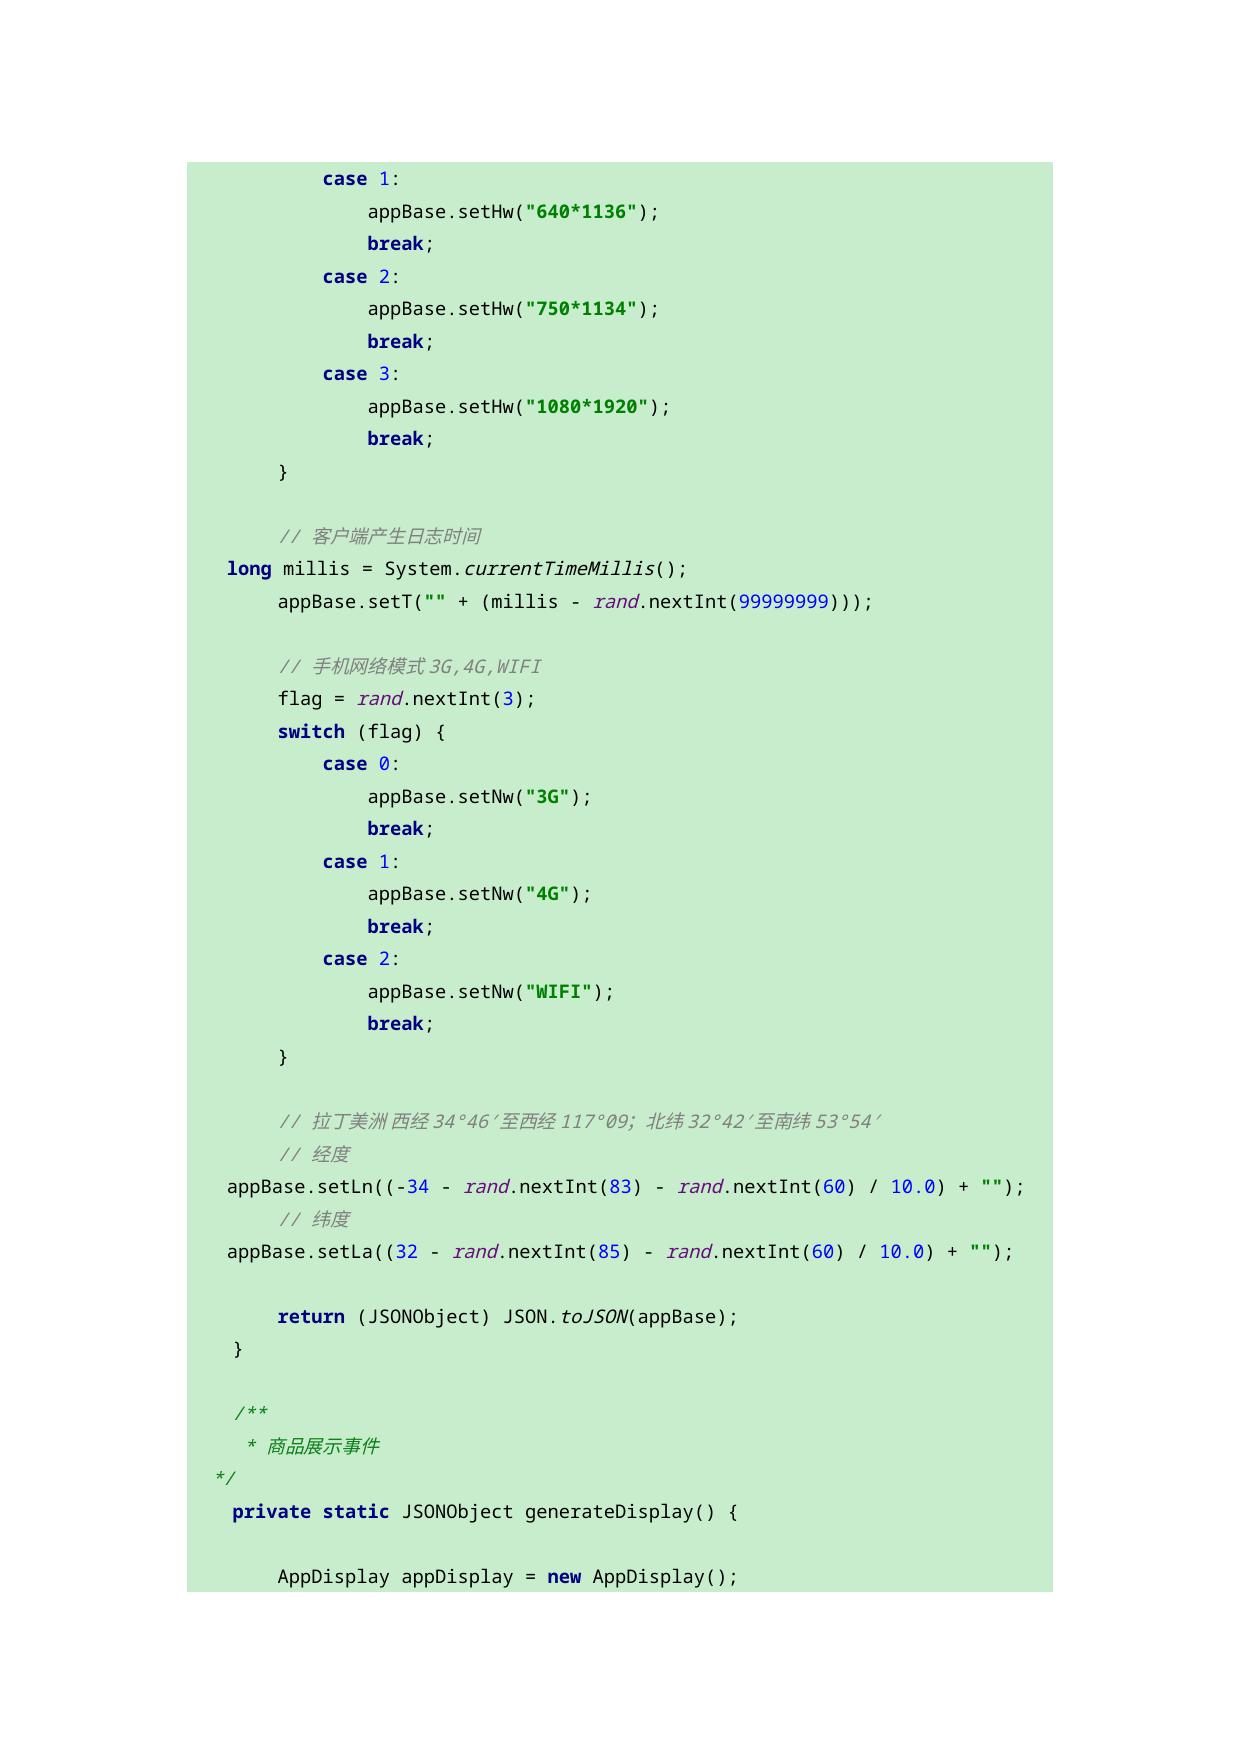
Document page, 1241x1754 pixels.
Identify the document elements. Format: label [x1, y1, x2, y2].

text [187, 162, 1053, 1592]
